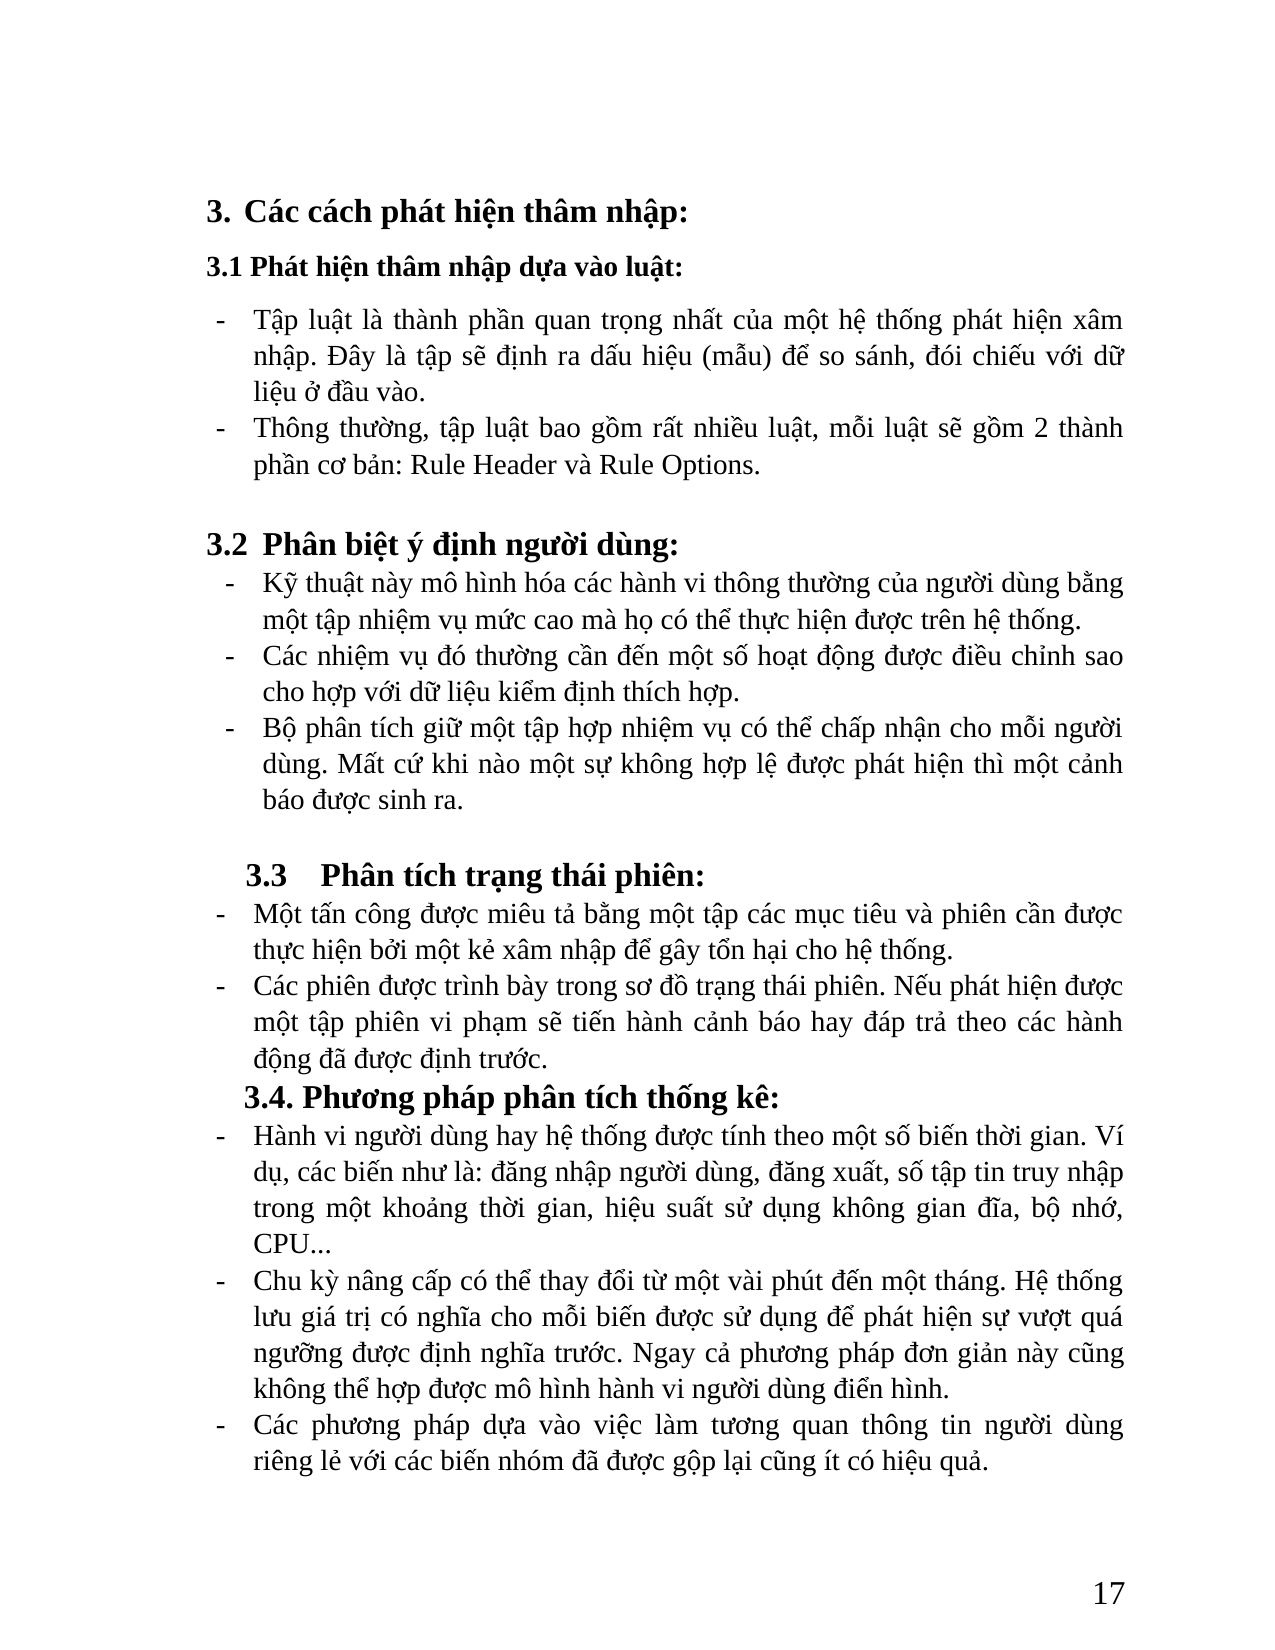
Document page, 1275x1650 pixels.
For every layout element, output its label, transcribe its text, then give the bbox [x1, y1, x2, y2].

text 3.1 Phát hiện thâm nhập dựa vào luật: [150, 249, 1125, 283]
list Tập luật là thành phần quan trọng nhất của một hệ thống phát hiện xâm nhập. Đây là tập sẽ định ra dấu hiệu (mẫu) để so sánh, đói chiếu với dữ liệu ở đầu vào. [216, 302, 1125, 408]
list Thông thường, tập luật bao gồm rất nhiều luật, mỗi luật sẽ gồm 2 thành phần cơ bản: Rule Header và Rule Options. [216, 411, 1125, 480]
list Các cách phát hiện thâm nhập: [206, 191, 1125, 230]
list Kỹ thuật này mô hình hóa các hành vi thông thường của người dùng bằng một tập nhiệm vụ mức cao mà họ có thể thực hiện được trên hệ thống. [225, 566, 1125, 635]
list Các nhiệm vụ đó thường cần đến một số hoạt động được điều chỉnh sao cho hợp với dữ liệu kiểm định thích hợp. [225, 638, 1125, 708]
list Các phương pháp dựa vào việc làm tương quan thông tin người dùng riêng lẻ với các biến nhóm đã được gộp lại cũng ít có hiệu quả. [216, 1407, 1125, 1477]
list 3.4. Phương pháp phân tích thống kê: [244, 1077, 1125, 1115]
list Các phiên được trình bày trong sơ đồ trạng thái phiên. Nếu phát hiện được một tập phiên vi phạm sẽ tiến hành cảnh báo hay đáp trả theo các hành động đã được định trước. [216, 968, 1125, 1074]
list Phân biệt ý định người dùng: [206, 524, 1125, 563]
list Bộ phân tích giữ một tập hợp nhiệm vụ có thể chấp nhận cho mỗi người dùng. Mất cứ khi nào một sự không hợp lệ được phát hiện thì một cảnh báo được sinh ra. [225, 710, 1125, 816]
list Một tấn công được miêu tả bằng một tập các mục tiêu và phiên cần được thực hiện bởi một kẻ xâm nhập để gây tổn hại cho hệ thống. [216, 896, 1125, 966]
list Chu kỳ nâng cấp có thể thay đổi từ một vài phút đến một tháng. Hệ thống lưu giá trị có nghĩa cho mỗi biến được sử dụng để phát hiện sự vượt quá ngưỡng được định nghĩa trước. Ngay cả phương pháp đơn giản này cũng không thể hợp được mô hình hành vi người dùng điển hình. [216, 1263, 1125, 1405]
list Phân tích trạng thái phiên: [245, 855, 1125, 893]
list Hành vi người dùng hay hệ thống được tính theo một số biến thời gian. Ví dụ, các biến như là: đăng nhập người dùng, đăng xuất, số tập tin truy nhập trong một khoảng thời gian, hiệu suất sử dụng không gian đĩa, bộ nhớ, CPU... [216, 1118, 1125, 1260]
